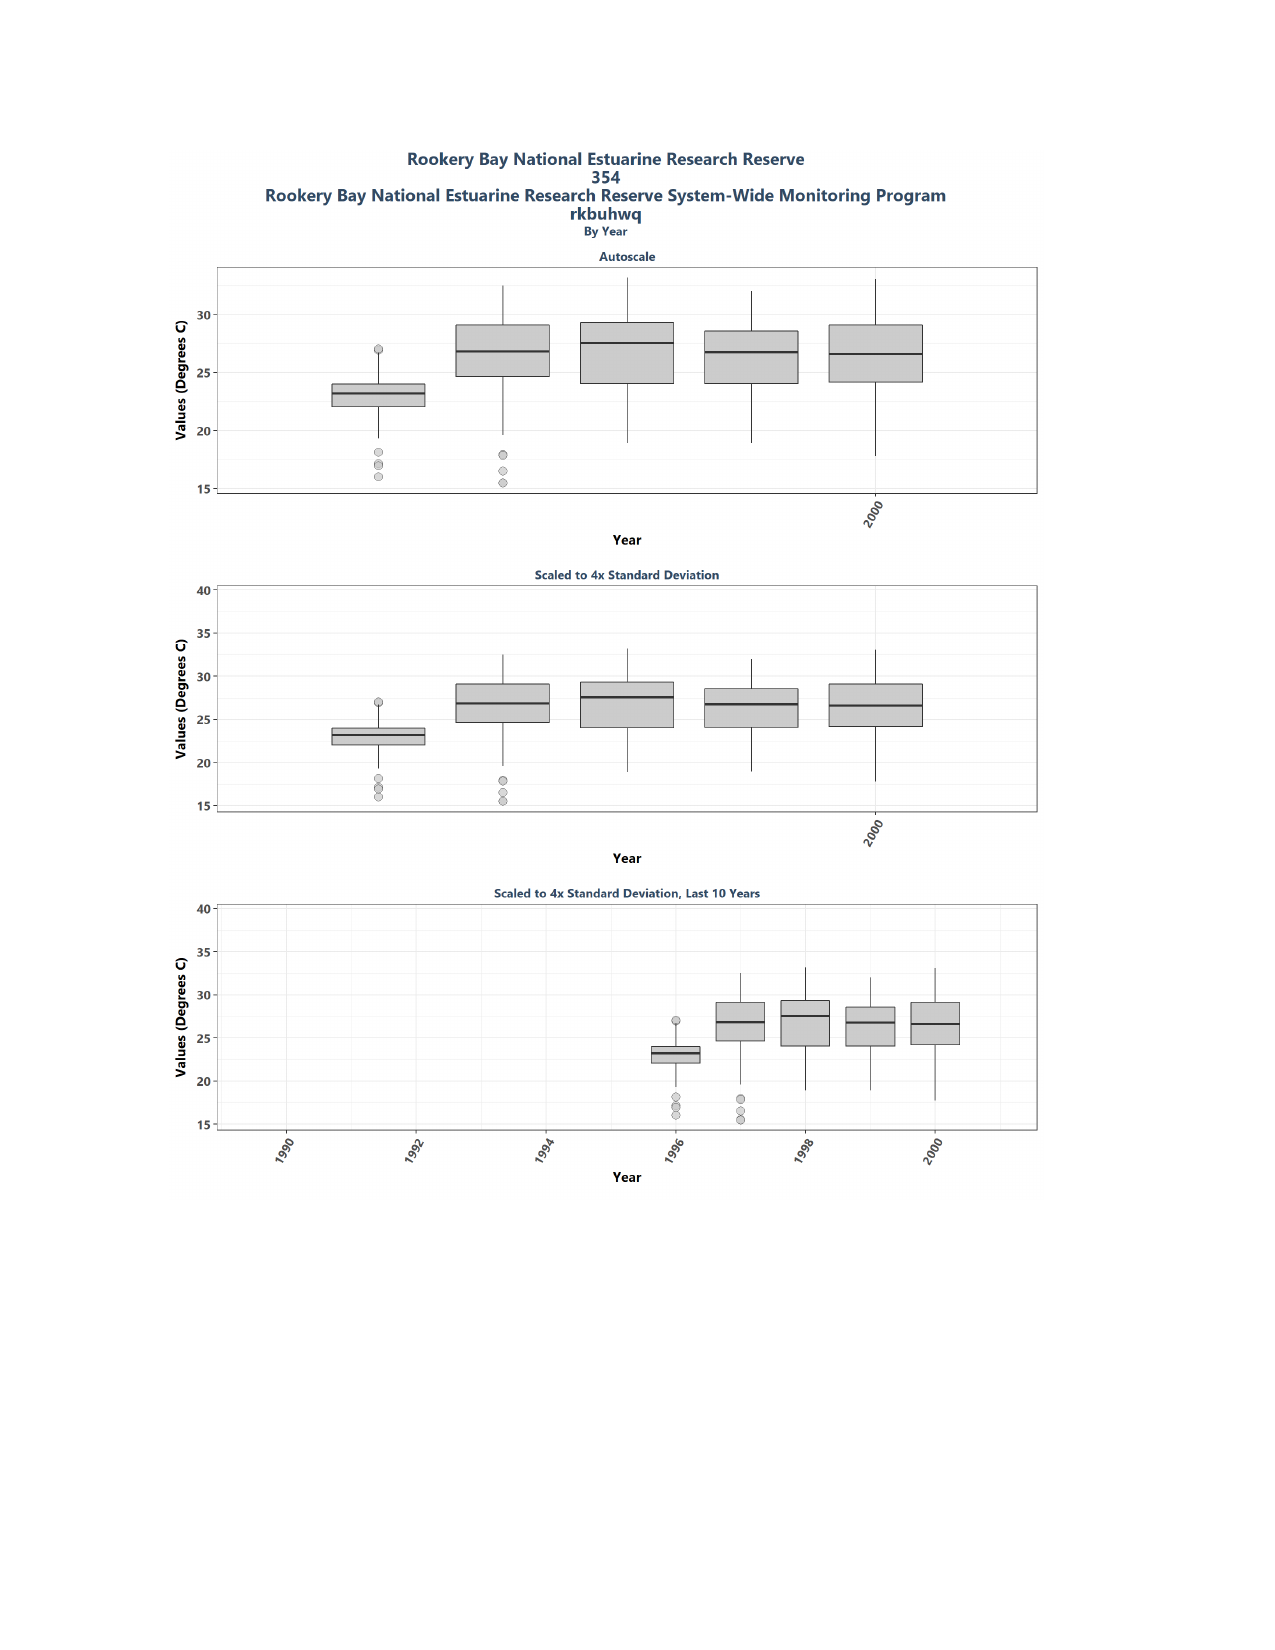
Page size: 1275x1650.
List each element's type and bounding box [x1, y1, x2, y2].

picture [168, 150, 1044, 1200]
